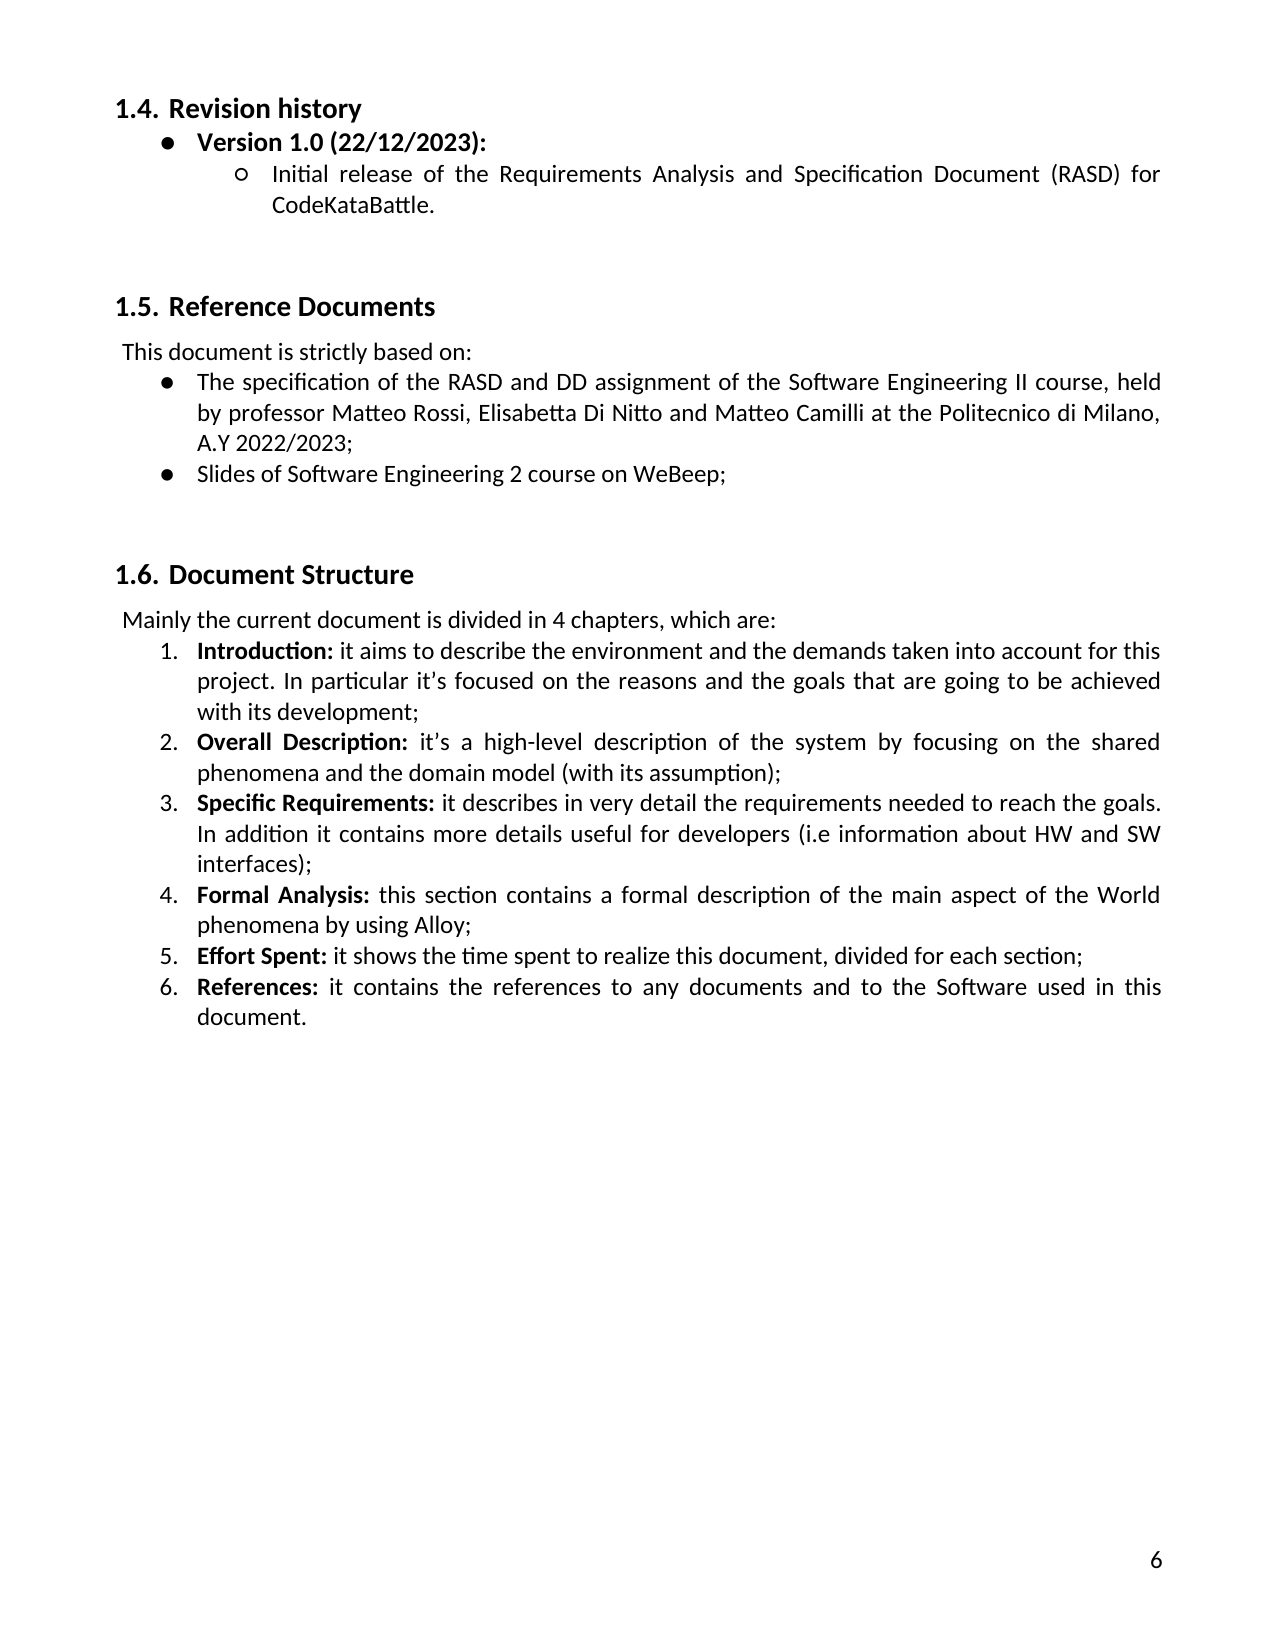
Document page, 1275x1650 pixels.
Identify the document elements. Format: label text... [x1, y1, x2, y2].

subtitle Revision history [159, 90, 1162, 126]
list Formal Analysis: this section contains a formal description of the main aspect of the World phenomena by using Alloy; [159, 879, 1162, 940]
list The specification of the RASD and DD assignment of the Software Engineering II course, held by professor Matteo Rossi, Elisabetta Di Nitto and Matteo Camilli at the Politecnico di Milano, A.Y 2022/2023; [159, 366, 1162, 458]
list References: it contains the references to any documents and to the Software used in this document. [159, 971, 1162, 1032]
list Overall Description: it’s a high-level description of the system by focusing on the shared phenomena and the domain model (with its assumption); [159, 727, 1162, 788]
subtitle Document Structure [159, 556, 1162, 592]
list Slides of Software Engineering 2 course on WeBeep; [159, 458, 1162, 488]
list Introduction: it aims to describe the environment and the demands taken into account for this project. In particular it’s focused on the reasons and the goals that are going to be achieved with its development; [159, 635, 1162, 727]
list Effort Spent: it shows the time spent to realize this document, divided for each section; [159, 940, 1162, 971]
subtitle Reference Documents [159, 288, 1162, 323]
subtitle Version 1.0 (22/12/2023): [159, 126, 1162, 158]
text Mainly the current document is divided in 4 chapters, which are: [122, 604, 1162, 635]
text This document is strictly based on: [122, 336, 1162, 366]
list Initial release of the Requirements Analysis and Specification Document (RASD) for CodeKataBattle. [234, 158, 1162, 219]
list Specific Requirements: it describes in very detail the requirements needed to reach the goals. In addition it contains more details useful for developers (i.e information about HW and SW interfaces); [159, 788, 1162, 879]
